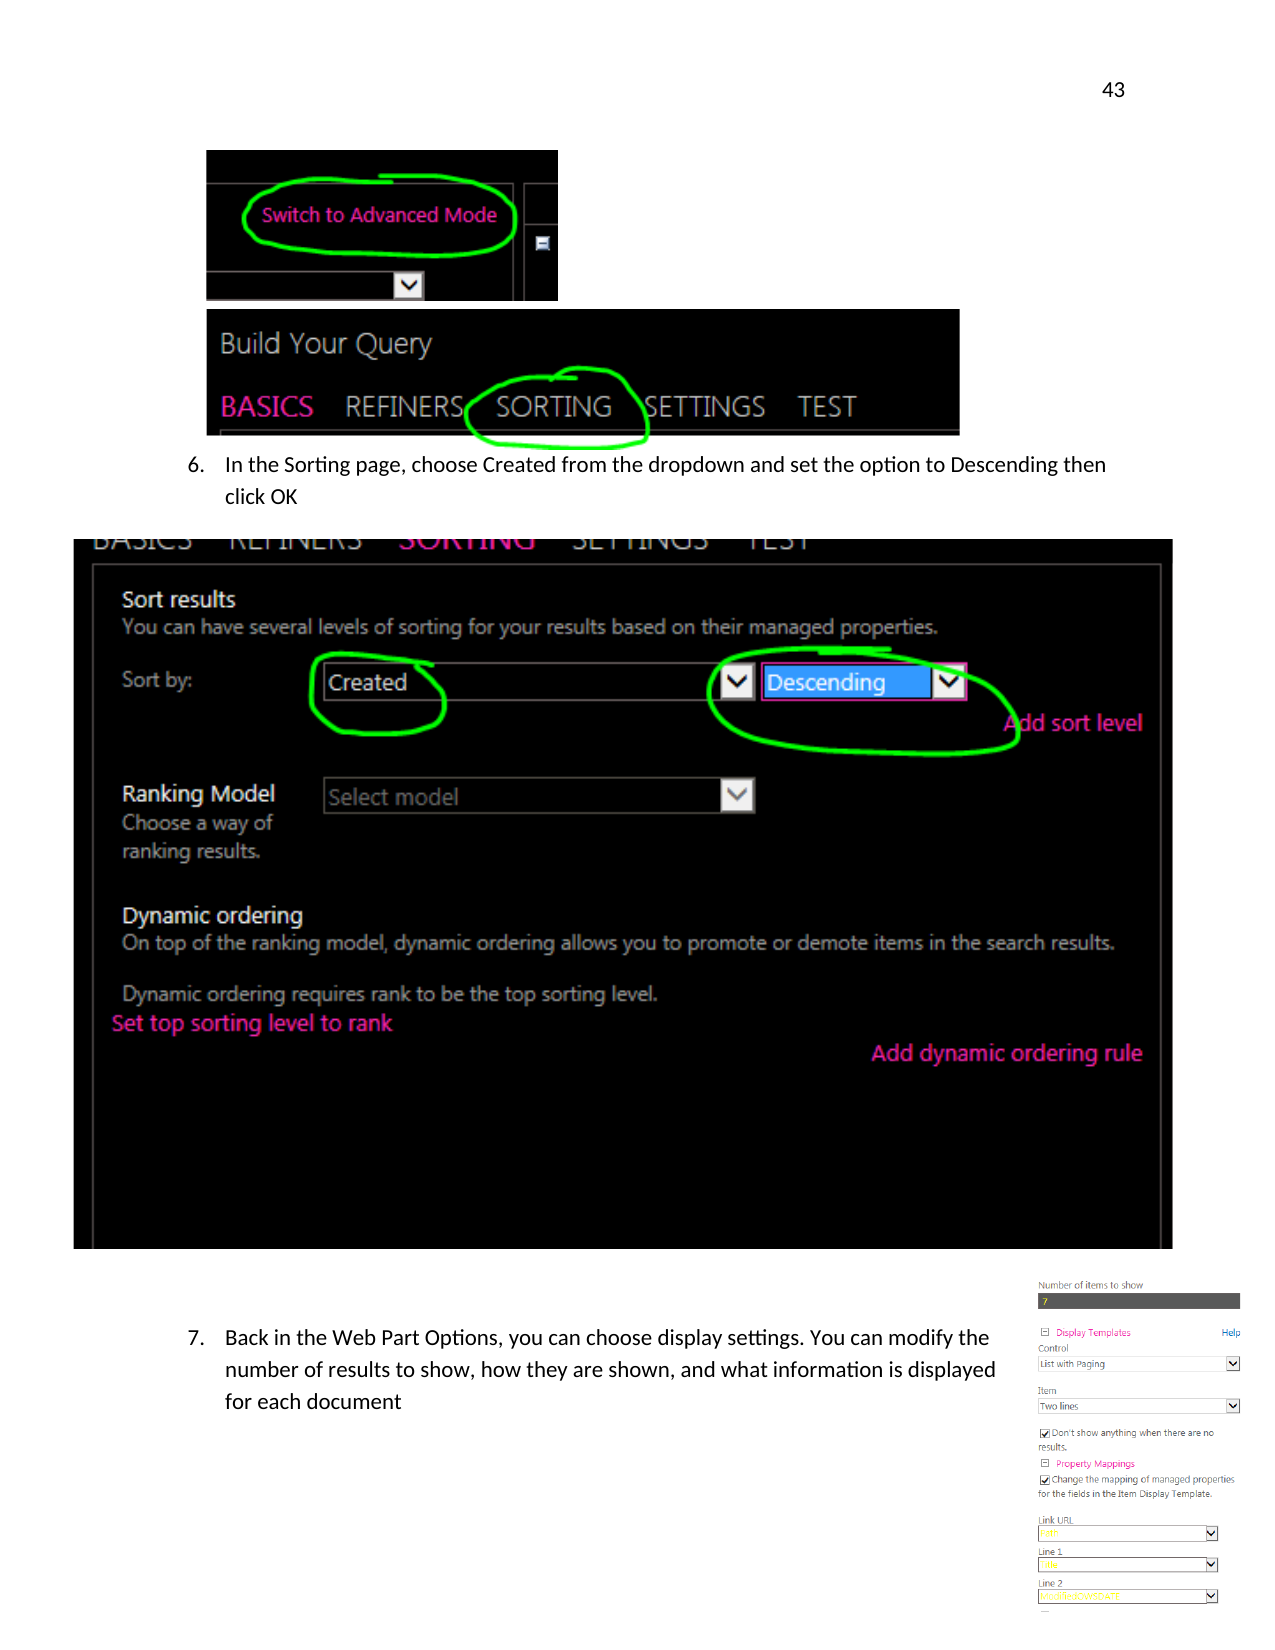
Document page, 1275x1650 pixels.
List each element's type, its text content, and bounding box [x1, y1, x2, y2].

list Back in the Web Part Options, you can choose display settings. You can modify the number of results to show, how they are shown, and what information is displayed for each document [187, 1323, 1037, 1415]
picture [206, 150, 558, 301]
picture [206, 309, 960, 450]
picture [1037, 1278, 1241, 1612]
picture [73, 539, 1172, 1249]
